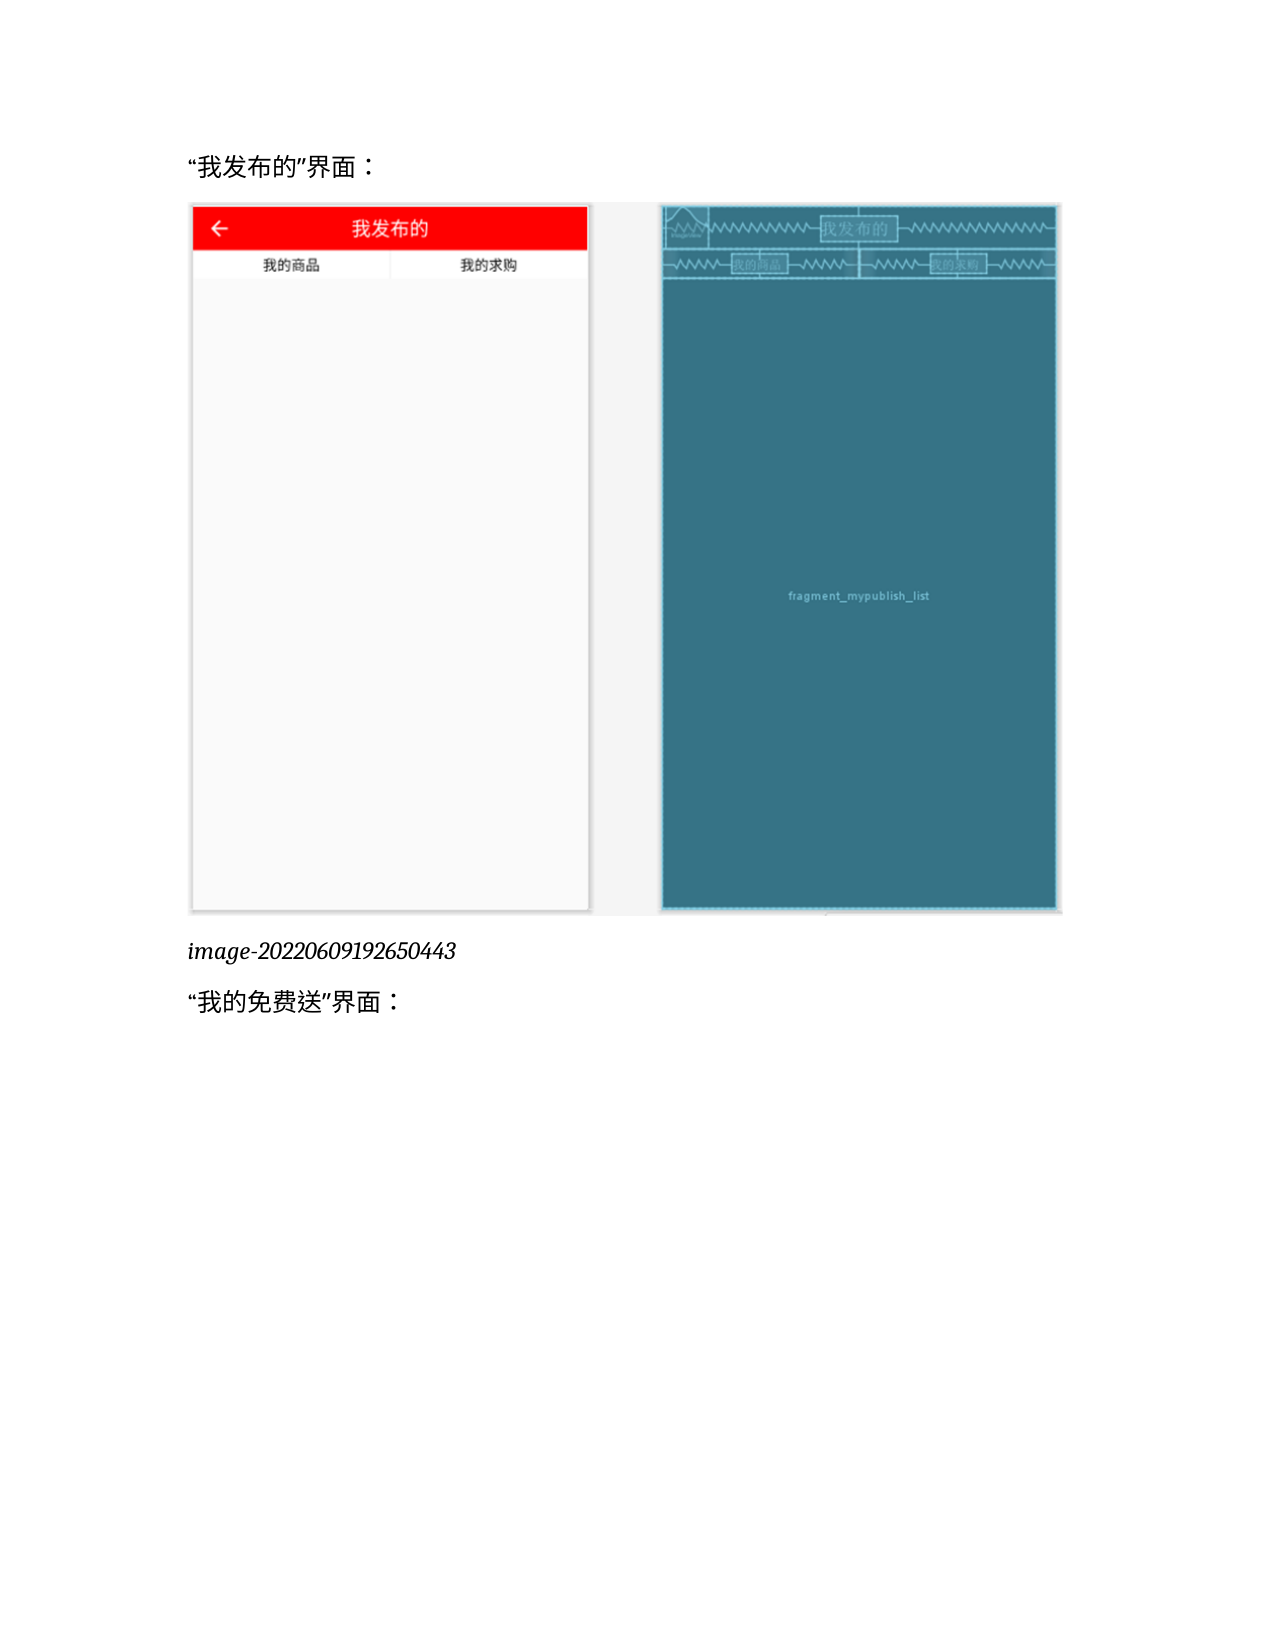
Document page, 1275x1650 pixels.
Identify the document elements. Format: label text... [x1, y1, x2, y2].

text image-20220609192650443 [187, 937, 1087, 966]
text “我发布的”界面： [187, 150, 1087, 184]
text “我的免费送”界面： [187, 984, 1087, 1018]
picture [187, 202, 1063, 916]
